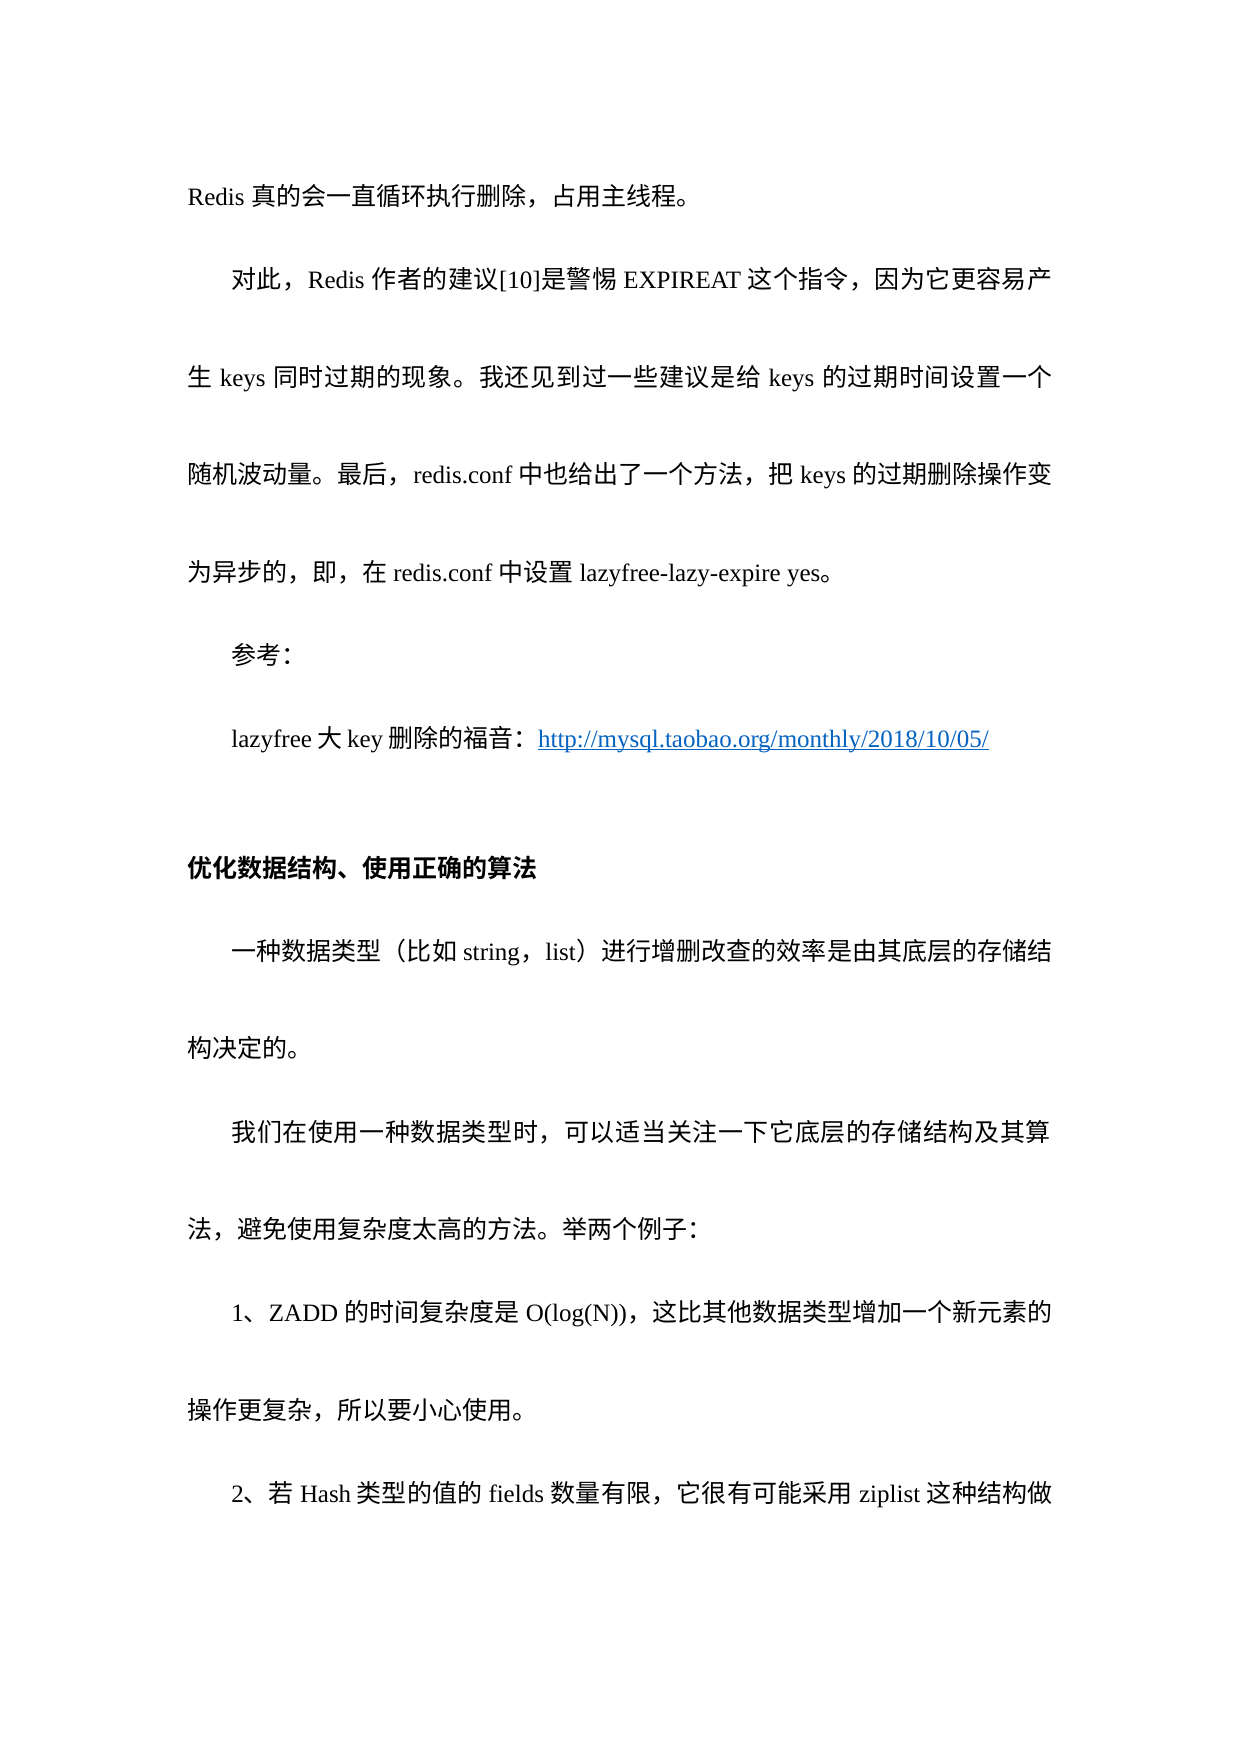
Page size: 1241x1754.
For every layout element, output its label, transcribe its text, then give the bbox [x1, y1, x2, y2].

text 一种数据类型（比如 string，list）进行增删改查的效率是由其底层的存储结构决定的。 [187, 917, 1053, 1079]
text 参考： [187, 621, 1053, 686]
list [187, 1459, 1053, 1524]
text 我们在使用一种数据类型时，可以适当关注一下它底层的存储结构及其算法，避免使用复杂度太高的方法。举两个例子： [187, 1098, 1053, 1260]
list ZADD 的时间复杂度是 O(log(N))，这比其他数据类型增加一个新元素的操作更复杂，所以要小心使用。 [187, 1278, 1053, 1441]
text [187, 162, 1053, 227]
subtitle 优化数据结构、使用正确的算法 [187, 834, 1053, 899]
text 对此，Redis 作者的建议[10]是警惕 EXPIREAT 这个指令，因为它更容易产生 keys 同时过期的现象。我还见到过一些建议是给 keys 的过期时间设置一个随机波动量。最后，redis.conf 中也给出了一个方法，把 keys 的过期删除操作变为异步的，即，在 redis.conf 中设置 lazyfree-lazy-expire yes。 [187, 245, 1053, 603]
text lazyfree大key删除的福音：http://mysql.taobao.org/monthly/2018/10/05/ [187, 704, 1053, 769]
